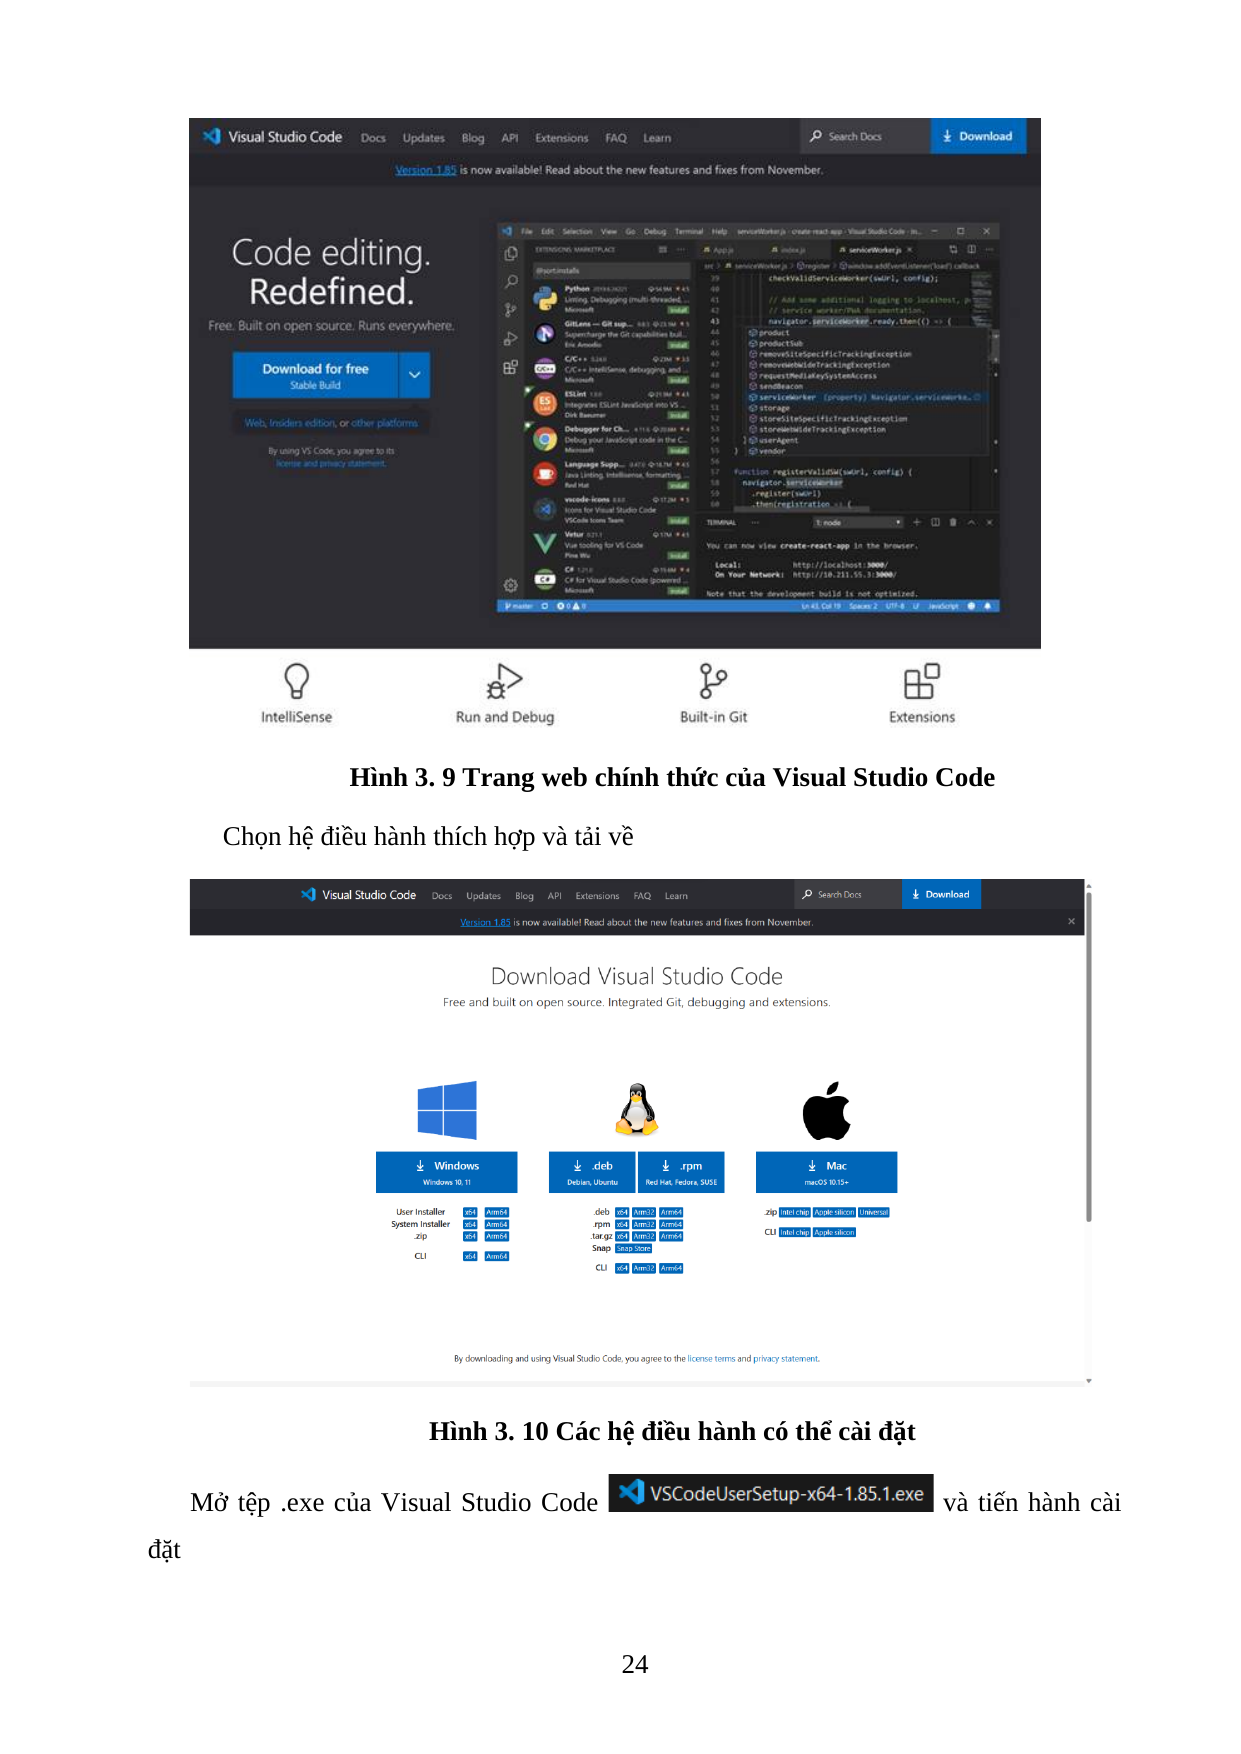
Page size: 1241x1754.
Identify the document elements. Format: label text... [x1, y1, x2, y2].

text Hình 3. 9 Trang web chính thức của Visual Studio Code [148, 761, 1122, 792]
text Chọn hệ điều hành thích hợp và tải về [223, 820, 1122, 852]
picture [189, 879, 1093, 1387]
picture [189, 118, 1041, 734]
text Hình 3. 10 Các hệ điều hành có thể cài đặt [148, 1415, 1122, 1446]
text Mở tệp .exe của Visual Studio Code và tiến hành cài đặt [148, 1474, 1122, 1564]
picture [608, 1474, 934, 1512]
